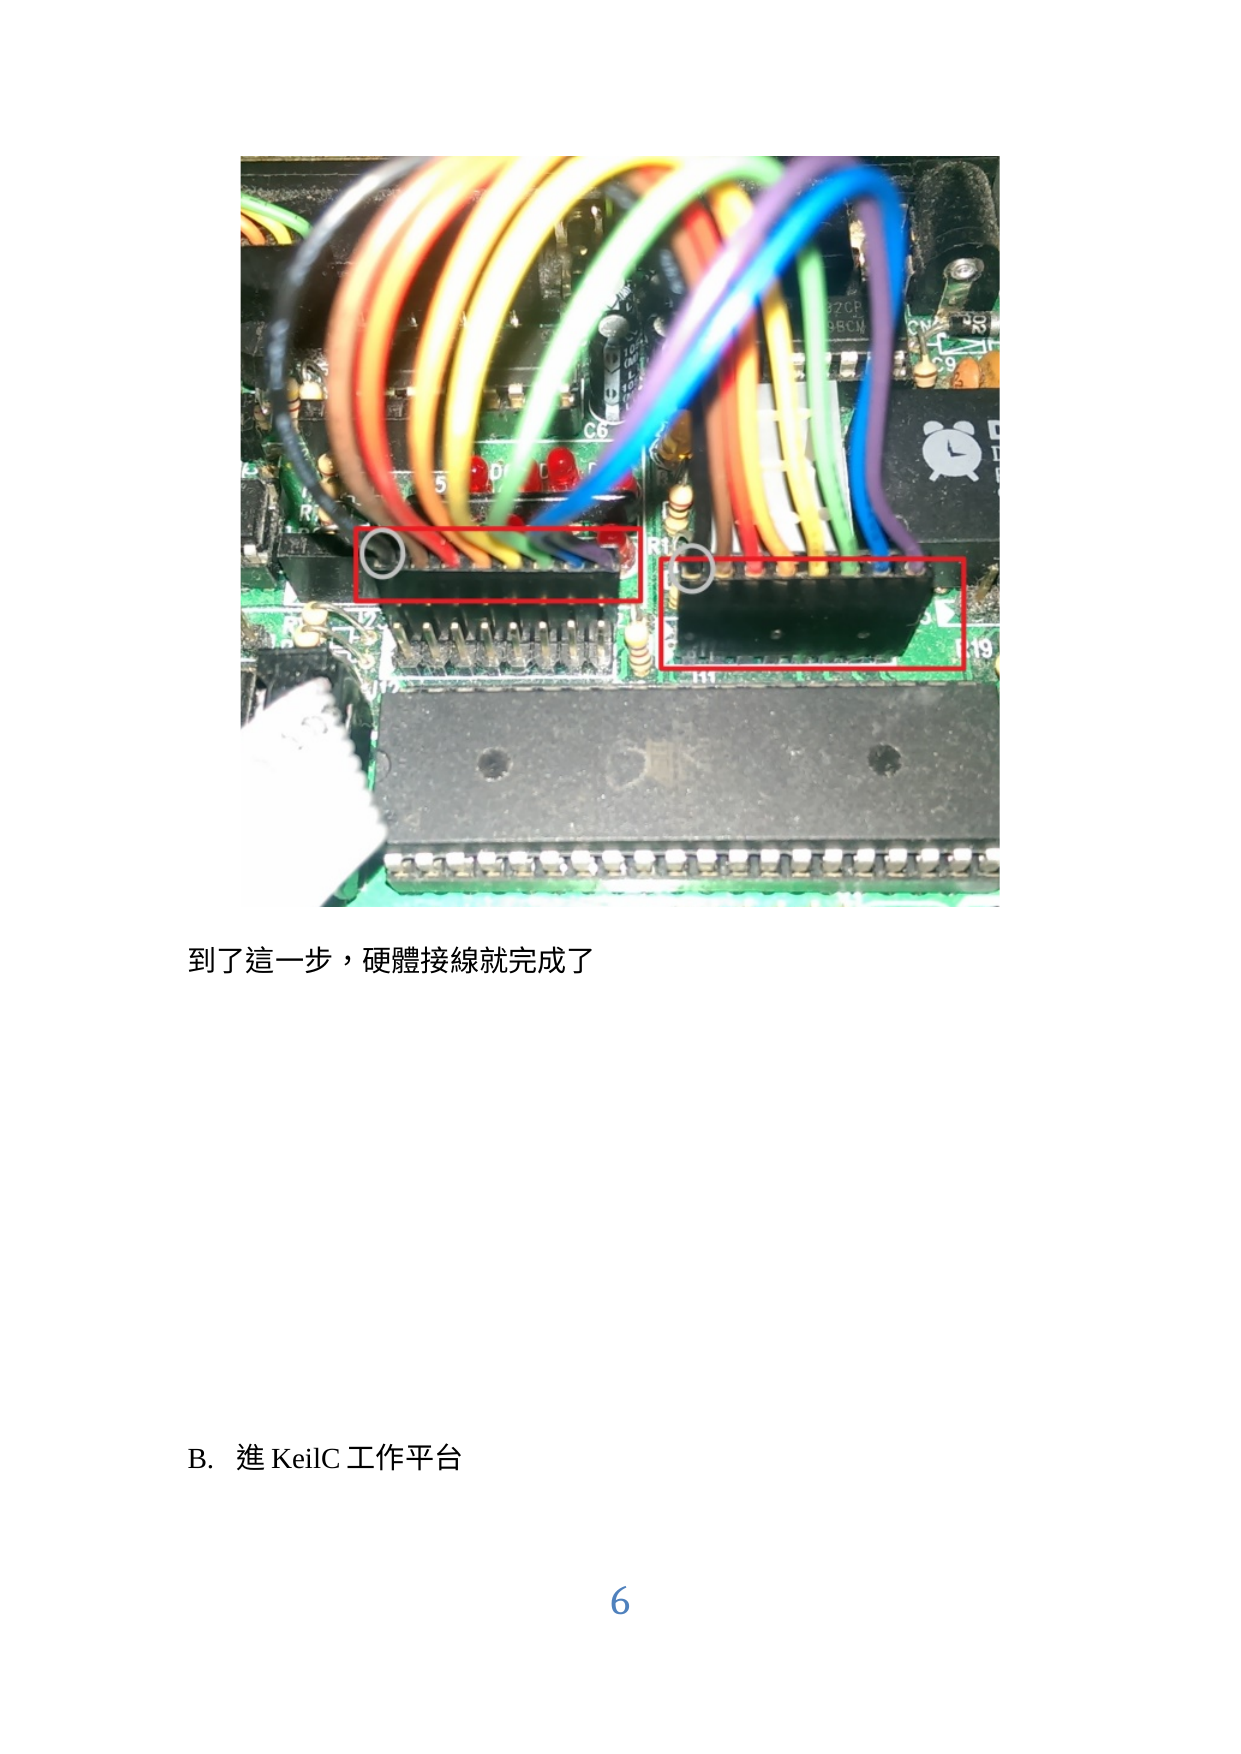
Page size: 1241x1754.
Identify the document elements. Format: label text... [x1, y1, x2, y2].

picture [240, 156, 1000, 907]
text B. 進KeilC工作平台 [187, 1418, 1053, 1494]
text 到了這一步，硬體接線就完成了 [187, 921, 1053, 997]
